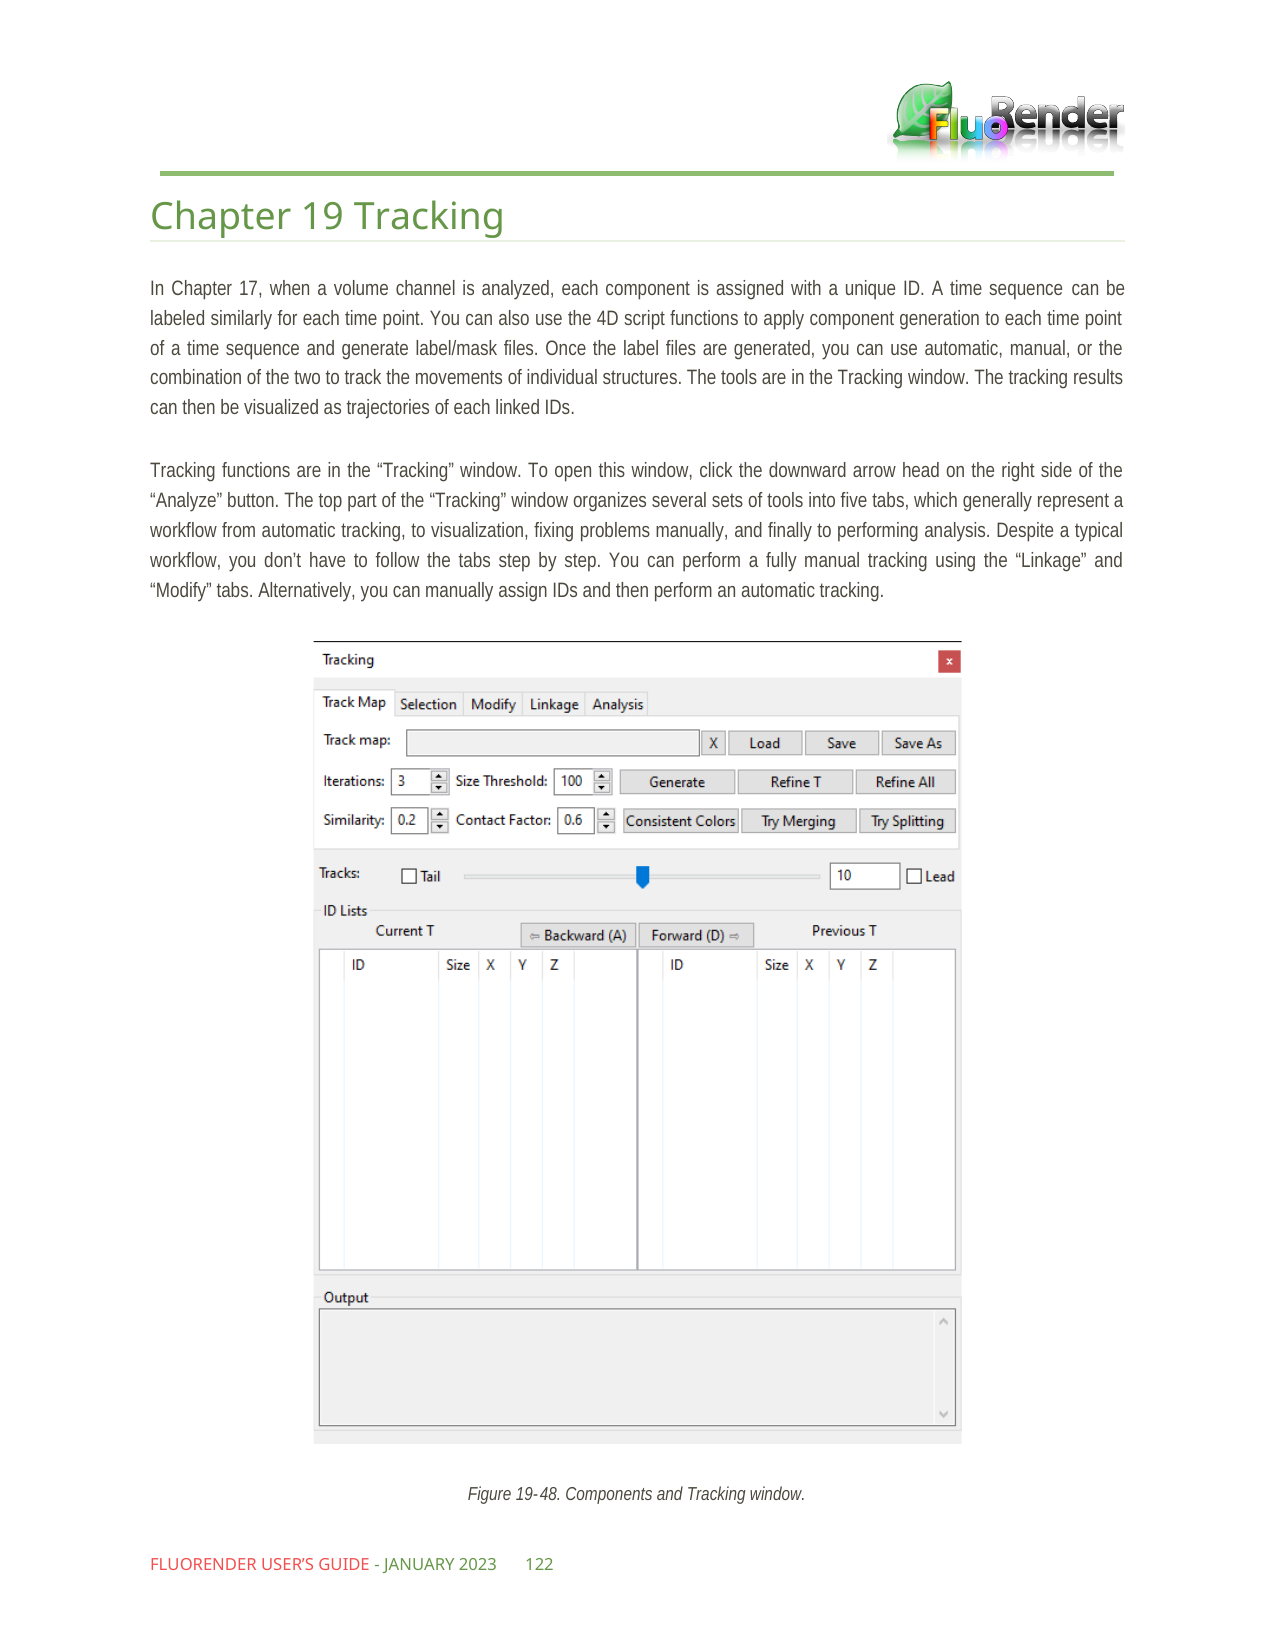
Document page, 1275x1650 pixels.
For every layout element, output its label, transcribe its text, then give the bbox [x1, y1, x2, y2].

text In Chapter 17, when a volume channel is analyzed, each component is assigned with a unique ID. A time sequence can be labeled similarly for each time point. You can also use the 4D script functions to apply component generation to each time point of a time sequence and generate label/mask files. Once the label files are generated, you can use automatic, manual, or the combination of the two to track the movements of individual structures. The tools are in the Tracking window. The tracking results can then be visualized as trajectories of each linked IDs. [150, 276, 1125, 419]
subtitle Tracking [150, 189, 1125, 240]
picture [887, 75, 1125, 165]
text Tracking functions are in the “Tracking” window. To open this window, click the downward arrow head on the right side of the “Analyze” button. The top part of the “Tracking” window organizes several sets of tools into five tabs, which generally represent a workflow from automatic tracking, to visualization, fixing problems manually, and finally to performing analysis. Despite a typical workflow, you don’t have to follow the tabs step by step. You can perform a fully manual tracking using the “Linkage” and “Modify” tabs. Alternatively, you can manually assign IDs and then perform an automatic tracking. [150, 458, 1125, 602]
picture [313, 641, 962, 1444]
